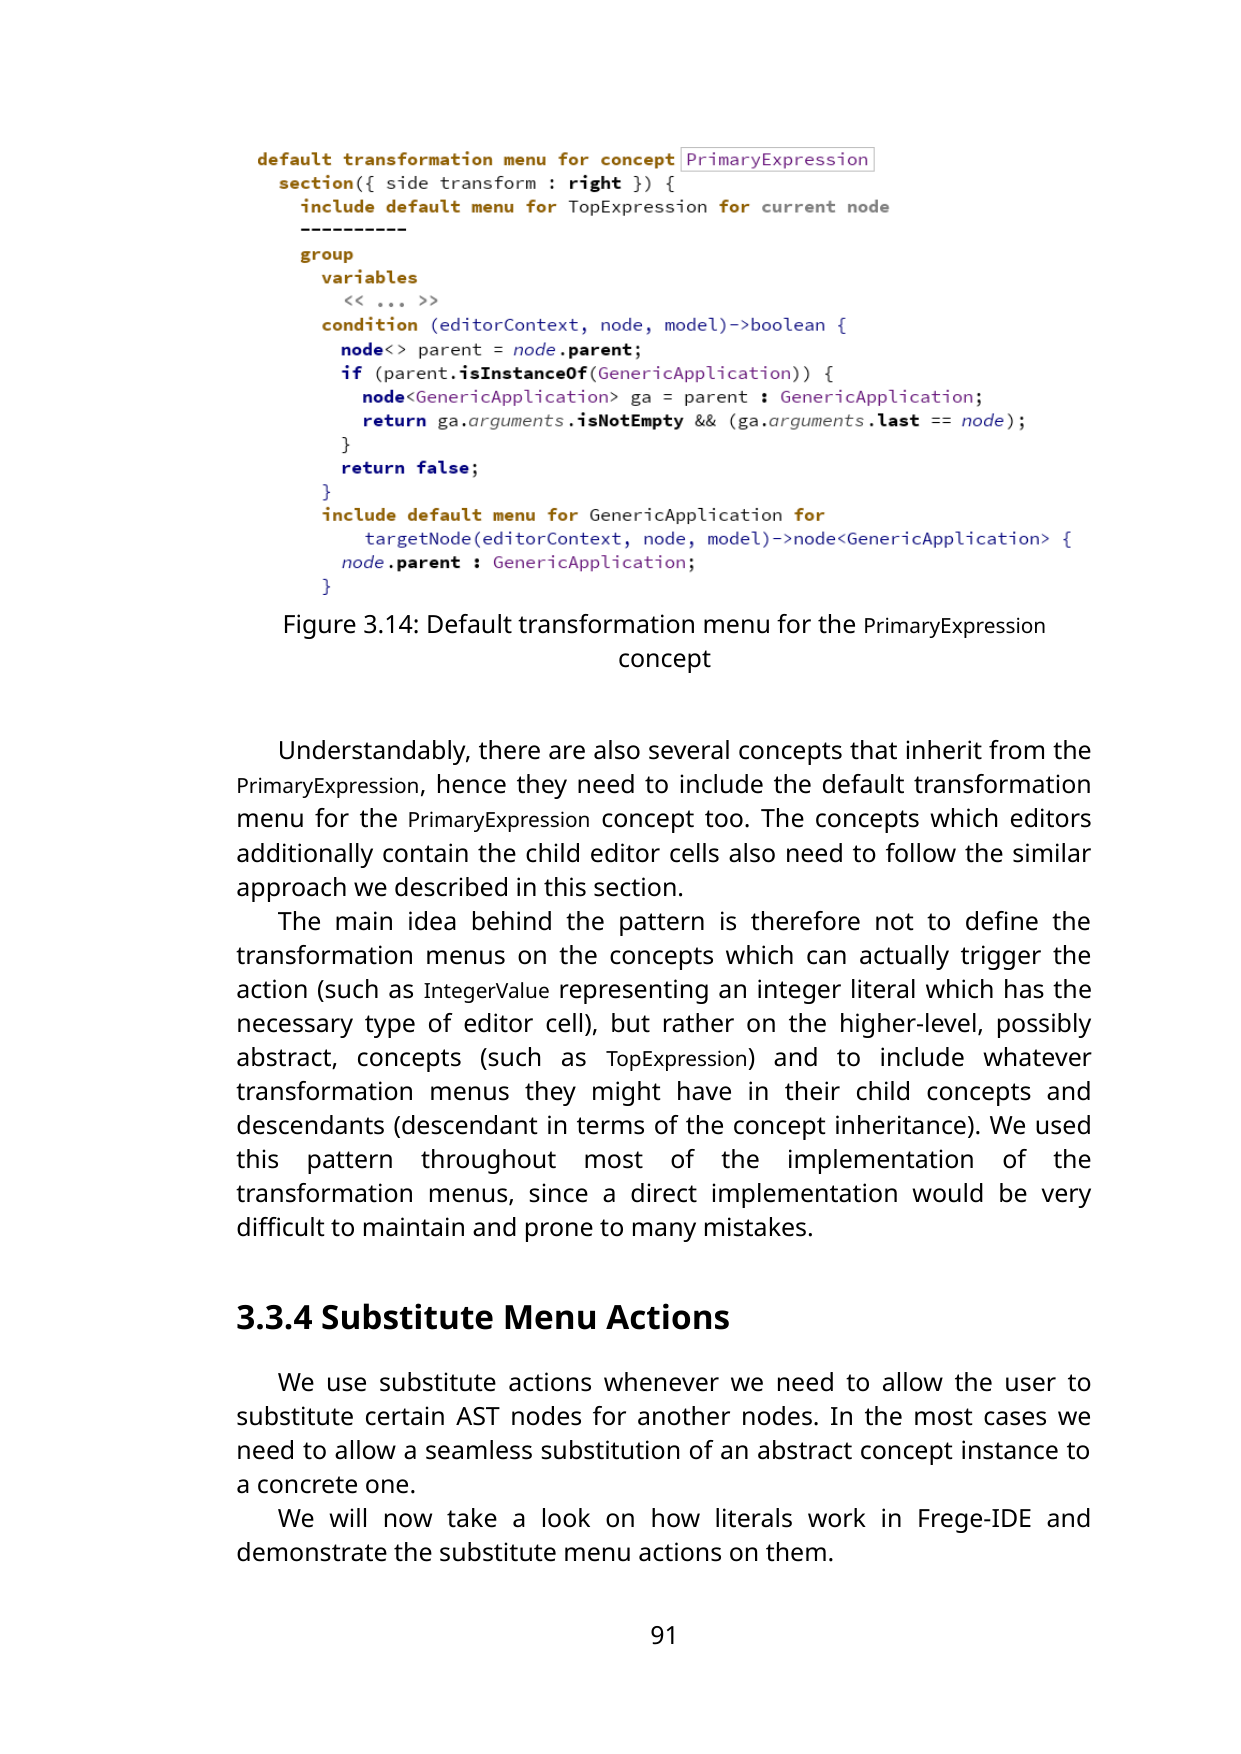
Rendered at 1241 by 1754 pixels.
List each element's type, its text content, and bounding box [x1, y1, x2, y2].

picture [257, 147, 1071, 595]
text We use substitute actions whenever we need to allow the user to substitute certain AST nodes for another nodes. In the most cases we need to allow a seamless substitution of an abstract concept instance to a concrete one. [236, 1364, 1092, 1501]
text The main idea behind the pattern is therefore not to define the transformation menus on the concepts which can actually trigger the action (such as IntegerValue representing an integer literal which has the necessary type of editor cell), but rather on the higher-level, possibly abstract, concepts (such as TopExpression) and to include whatever transformation menus they might have in their child concepts and descendants (descendant in terms of the concept inheritance). We used this pattern throughout most of the implementation of the transformation menus, since a direct implementation would be very difficult to maintain and prone to many mistakes. [236, 903, 1092, 1244]
text We will now take a look on how literals work in Frege-IDE and demonstrate the substitute menu actions on them. [236, 1501, 1092, 1569]
subtitle 3.3.4 Substitute Menu Actions [236, 1294, 1092, 1339]
text Figure 3.14: Default transformation menu for the PrimaryExpression concept [236, 607, 1092, 675]
text Understandably, there are also several concepts that inherit from the PrimaryExpression, hence they need to include the default transformation menu for the PrimaryExpression concept too. The concepts which editors additionally contain the child editor cells also need to follow the similar approach we described in this section. [236, 733, 1092, 903]
